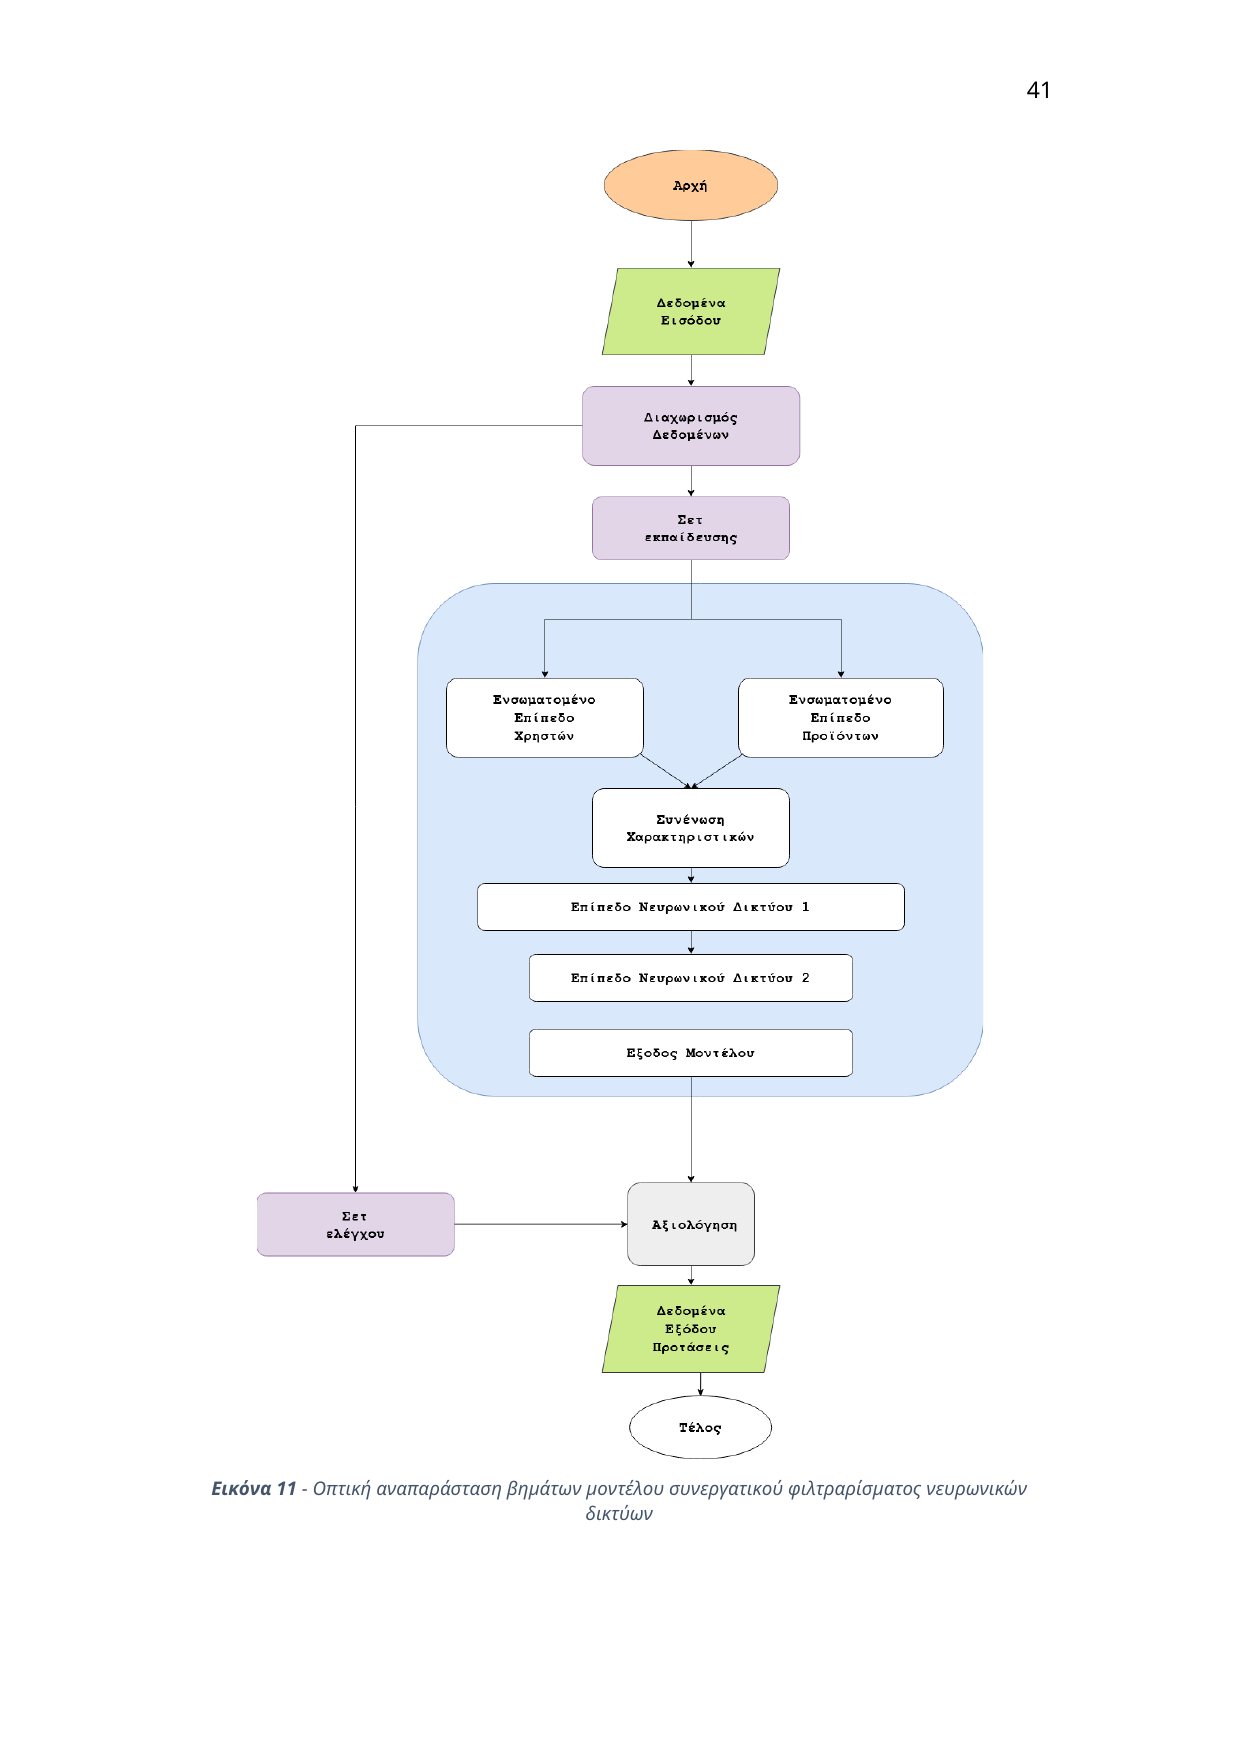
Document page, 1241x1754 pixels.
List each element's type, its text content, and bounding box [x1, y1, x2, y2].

text Εικόνα 11 - Οπτική αναπαράσταση βημάτων μοντέλου συνεργατικού φιλτραρίσματος νευρωνικών δικτύων [187, 1475, 1053, 1526]
picture [257, 150, 984, 1459]
